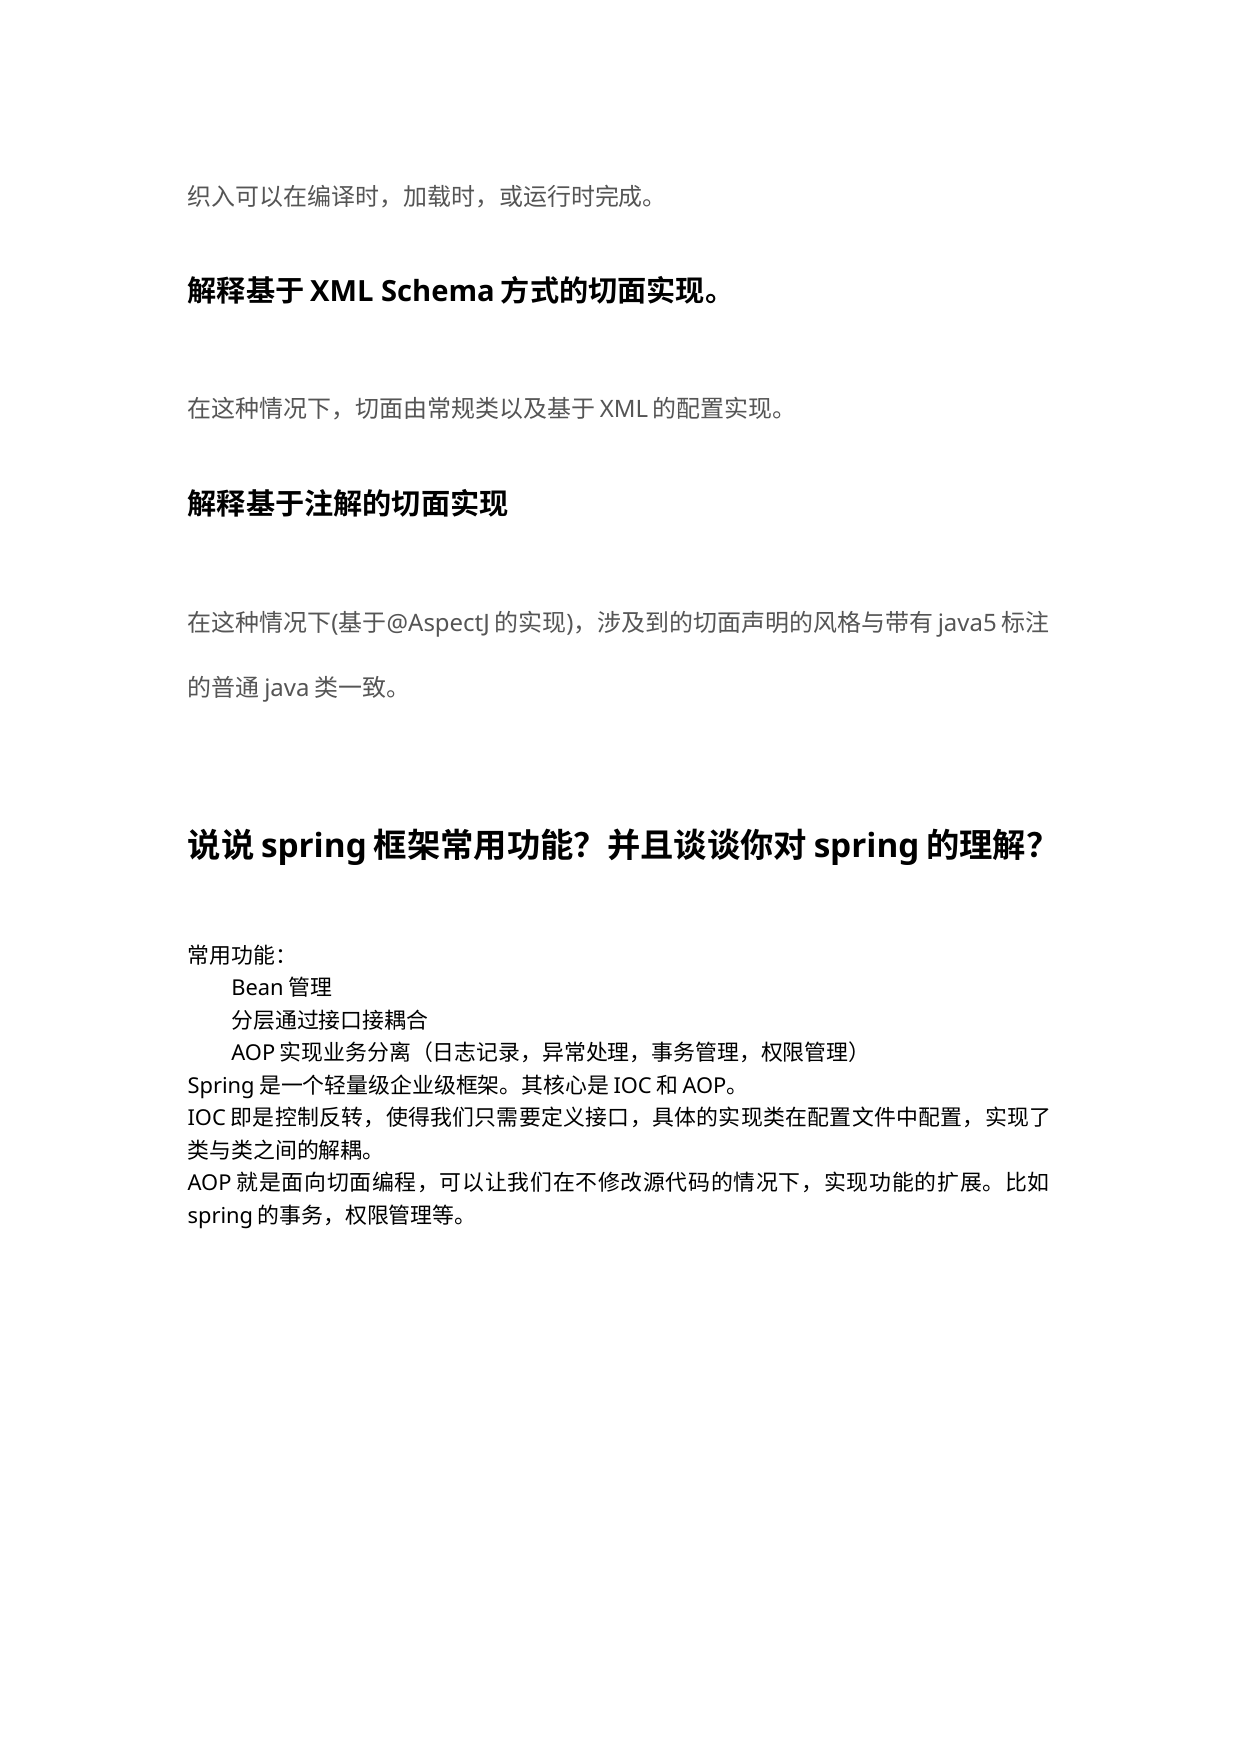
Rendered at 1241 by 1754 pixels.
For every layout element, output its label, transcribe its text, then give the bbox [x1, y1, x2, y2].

text 在这种情况下(基于@AspectJ的实现)，涉及到的切面声明的风格与带有java5标注的普通java类一致。 [187, 588, 1053, 718]
text Bean管理 [187, 970, 1053, 1002]
text IOC即是控制反转，使得我们只需要定义接口，具体的实现类在配置文件中配置，实现了类与类之间的解耦。 [187, 1100, 1053, 1165]
subtitle 说说spring框架常用功能？并且谈谈你对spring的理解？ [187, 810, 1053, 875]
text 织入可以在编译时，加载时，或运行时完成。 [187, 162, 1053, 227]
text AOP实现业务分离（日志记录，异常处理，事务管理，权限管理） [187, 1035, 1053, 1067]
subtitle 解释基于XML Schema方式的切面实现。 [187, 256, 1053, 321]
text 常用功能： [187, 937, 1053, 970]
text Spring是一个轻量级企业级框架。其核心是IOC和AOP。 [187, 1067, 1053, 1100]
text AOP就是面向切面编程，可以让我们在不修改源代码的情况下，实现功能的扩展。比如spring的事务，权限管理等。 [187, 1165, 1053, 1230]
text 在这种情况下，切面由常规类以及基于XML的配置实现。 [187, 375, 1053, 440]
subtitle 解释基于注解的切面实现 [187, 469, 1053, 534]
text 分层通过接口接耦合 [187, 1002, 1053, 1035]
